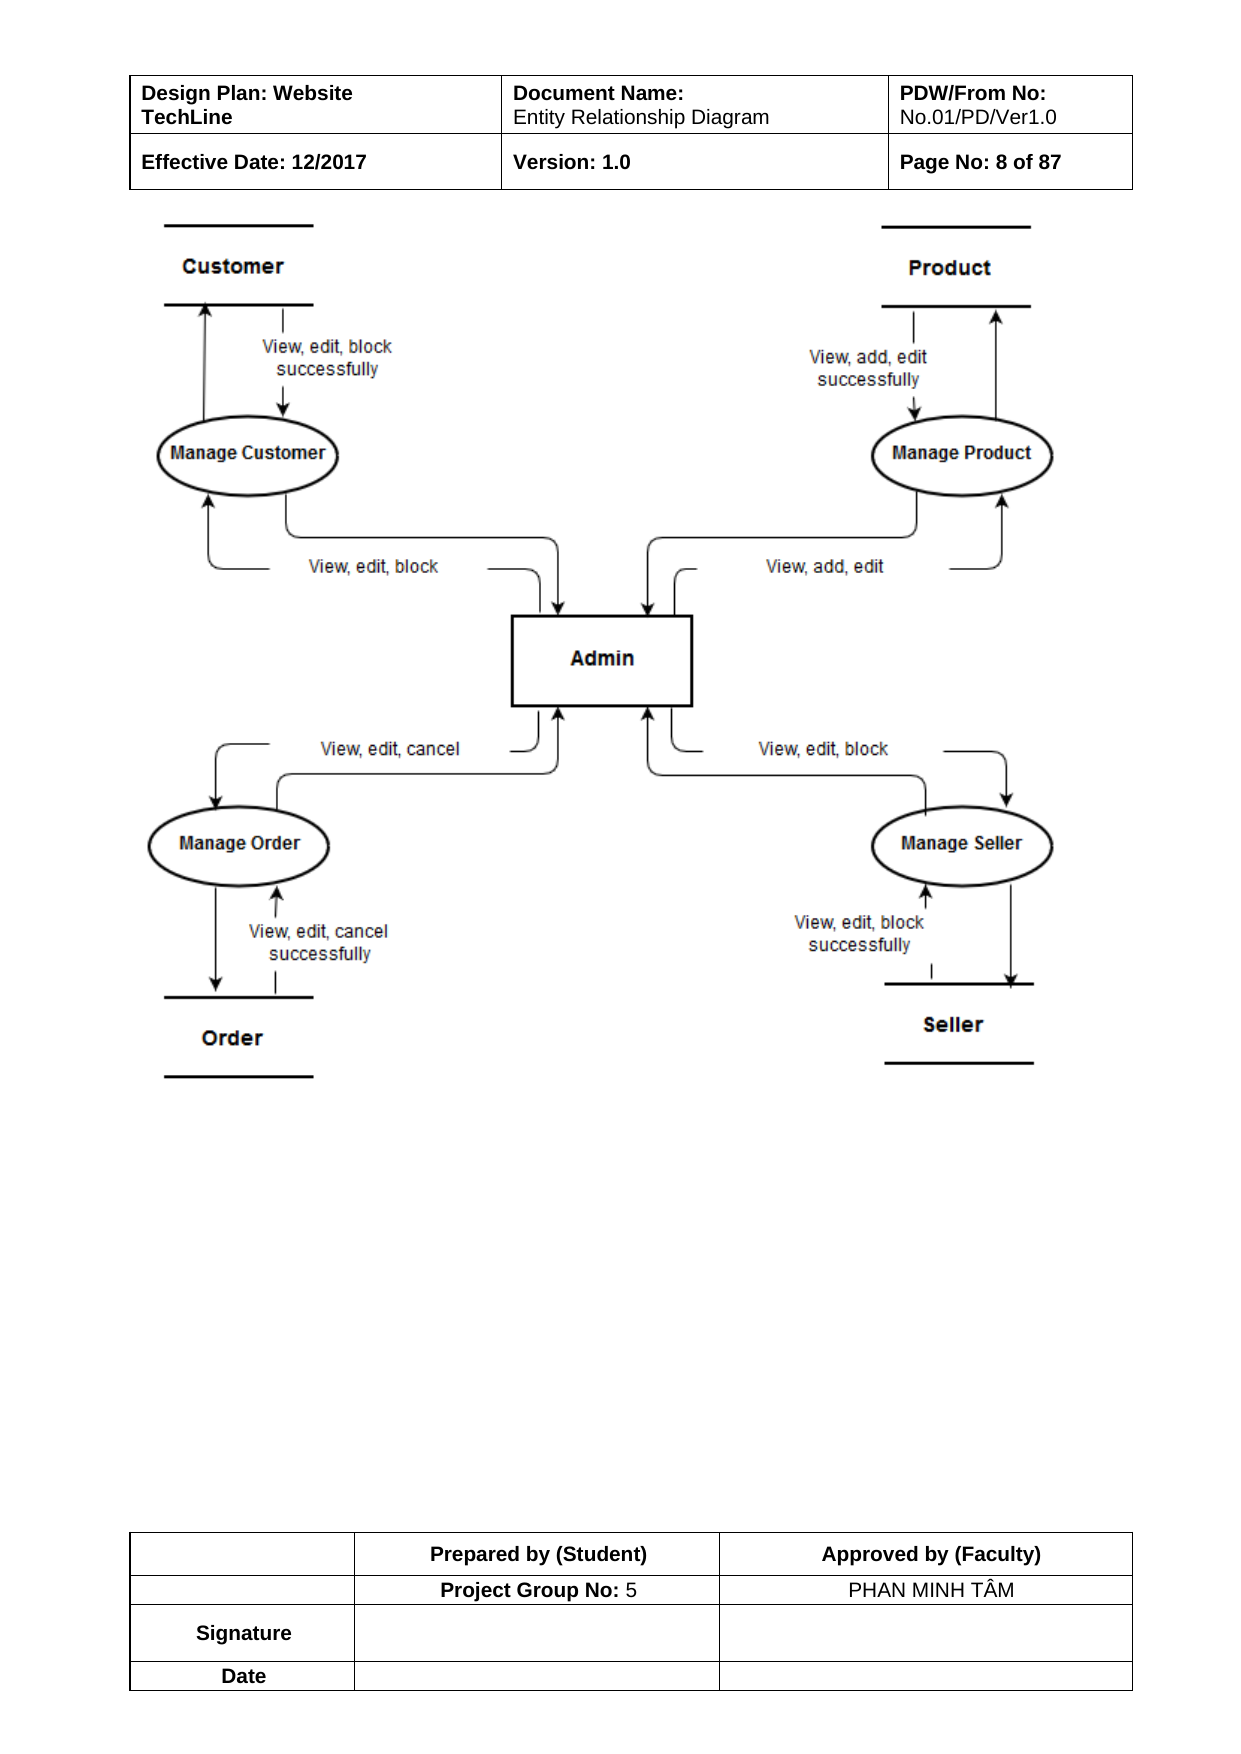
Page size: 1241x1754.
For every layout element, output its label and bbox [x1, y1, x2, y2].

picture [118, 221, 1094, 1080]
